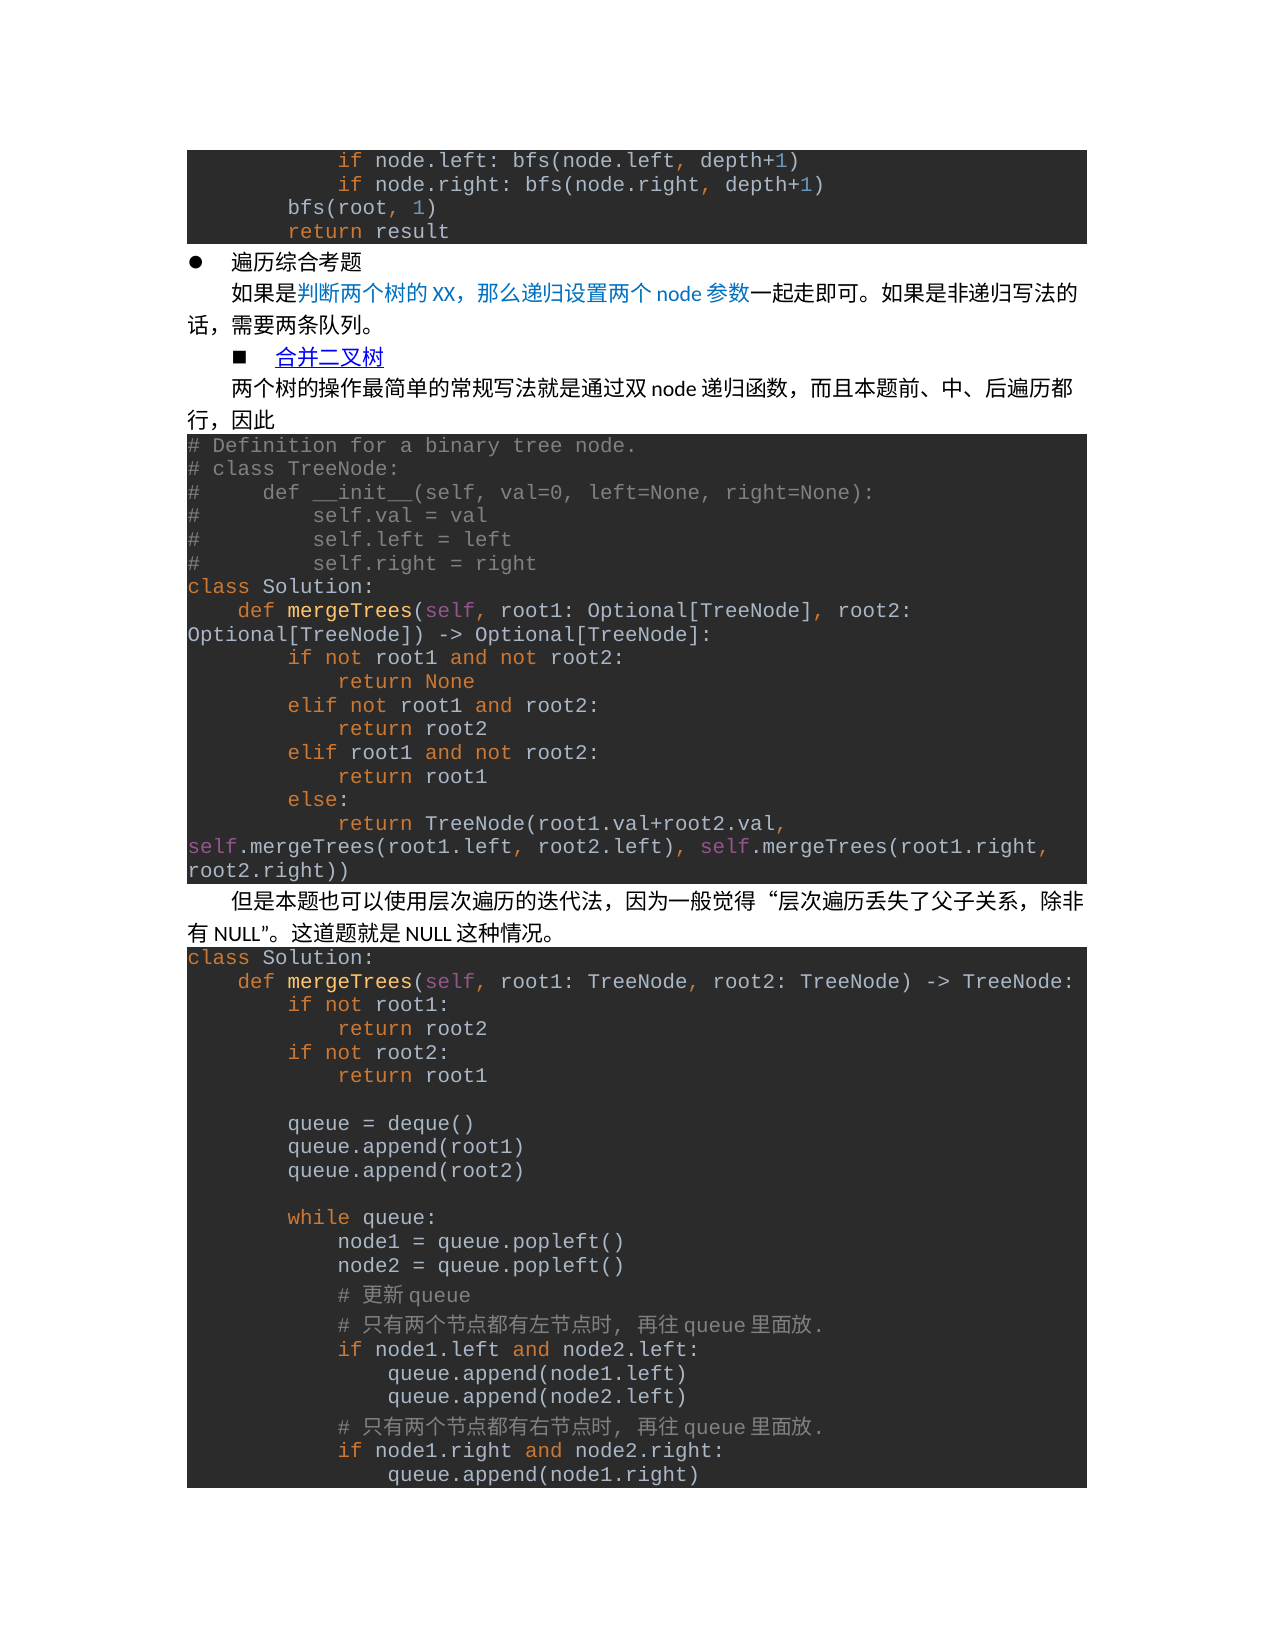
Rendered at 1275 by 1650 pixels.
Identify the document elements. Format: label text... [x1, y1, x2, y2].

text 两个树的操作最简单的常规写法就是通过双node递归函数，而且本题前、中、后遍历都行，因此 [187, 371, 1087, 434]
list 遍历综合考题 [187, 244, 1087, 276]
text 如果是判断两个树的XX，那么递归设置两个node参数一起走即可。如果是非递归写法的话，需要两条队列。 [187, 276, 1087, 339]
text # Definition for a binary tree node. # class TreeNode: # def __init__(self, val=0, left=None, right=None): # self.val = val # self.left = left # self.right = right class Solution: def mergeTrees(self, root1: Optional[TreeNode], root2: Optional[TreeNode]) -> Optional[TreeNode]: if not root1 and not root2: return None elif not root1 and root2: return root2 elif root1 and not root2: return root1 else: return TreeNode(root1.val+root2.val, self.mergeTrees(root1.left, root2.left), self.mergeTrees(root1.right, root2.right)) [187, 434, 1087, 884]
list 合并二叉树 [231, 339, 1087, 371]
text 但是本题也可以使用层次遍历的迭代法，因为一般觉得“层次遍历丢失了父子关系，除非有NULL”。这道题就是NULL这种情况。 [187, 884, 1087, 947]
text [187, 947, 1087, 1488]
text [187, 150, 1087, 244]
